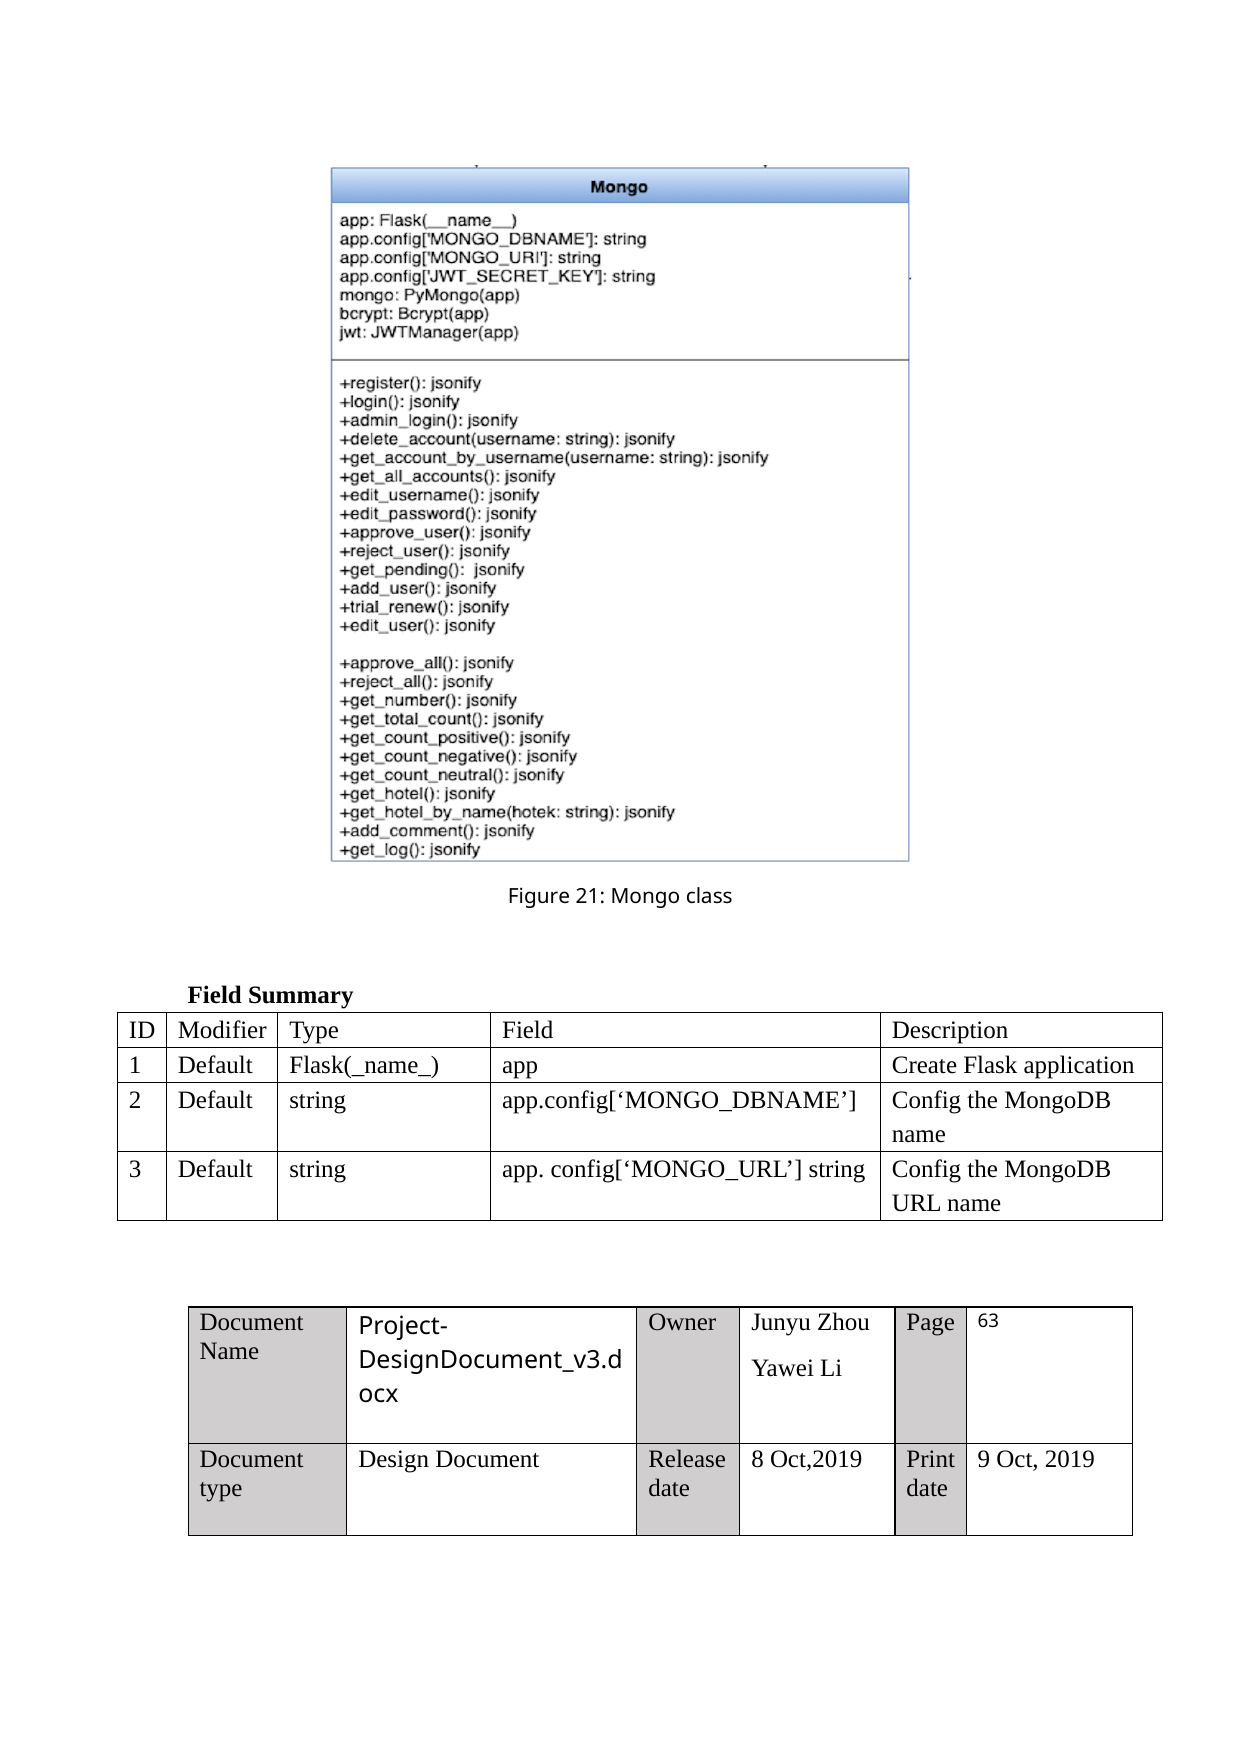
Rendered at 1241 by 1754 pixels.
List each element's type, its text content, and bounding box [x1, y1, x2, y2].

table_header Field [491, 1013, 880, 1047]
text Field Summary [187, 978, 1053, 1012]
table_cell Default [167, 1152, 277, 1219]
picture [329, 165, 912, 864]
table_cell Config the MongoDB URL name [881, 1152, 1162, 1219]
table_cell Flask(_name_) [278, 1048, 490, 1082]
table_header Type [278, 1013, 490, 1047]
table_cell app. config[‘MONGO_URL’] string [491, 1152, 880, 1219]
table_header Modifier [167, 1013, 277, 1047]
table_cell Config the MongoDB name [881, 1083, 1162, 1151]
text Figure : Mongo class [187, 879, 1053, 913]
table_cell app.config[‘MONGO_DBNAME’] [491, 1083, 880, 1151]
table_cell 2 [118, 1083, 166, 1151]
table_header ID [118, 1013, 166, 1047]
table_cell 1 [118, 1048, 166, 1082]
table_cell string [278, 1152, 490, 1219]
table_cell Create Flask application [881, 1048, 1162, 1082]
table_cell string [278, 1083, 490, 1151]
table_cell Default [167, 1048, 277, 1082]
table_header Description [881, 1013, 1162, 1047]
table_cell Default [167, 1083, 277, 1151]
table_cell 3 [118, 1152, 166, 1219]
table_cell app [491, 1048, 880, 1082]
